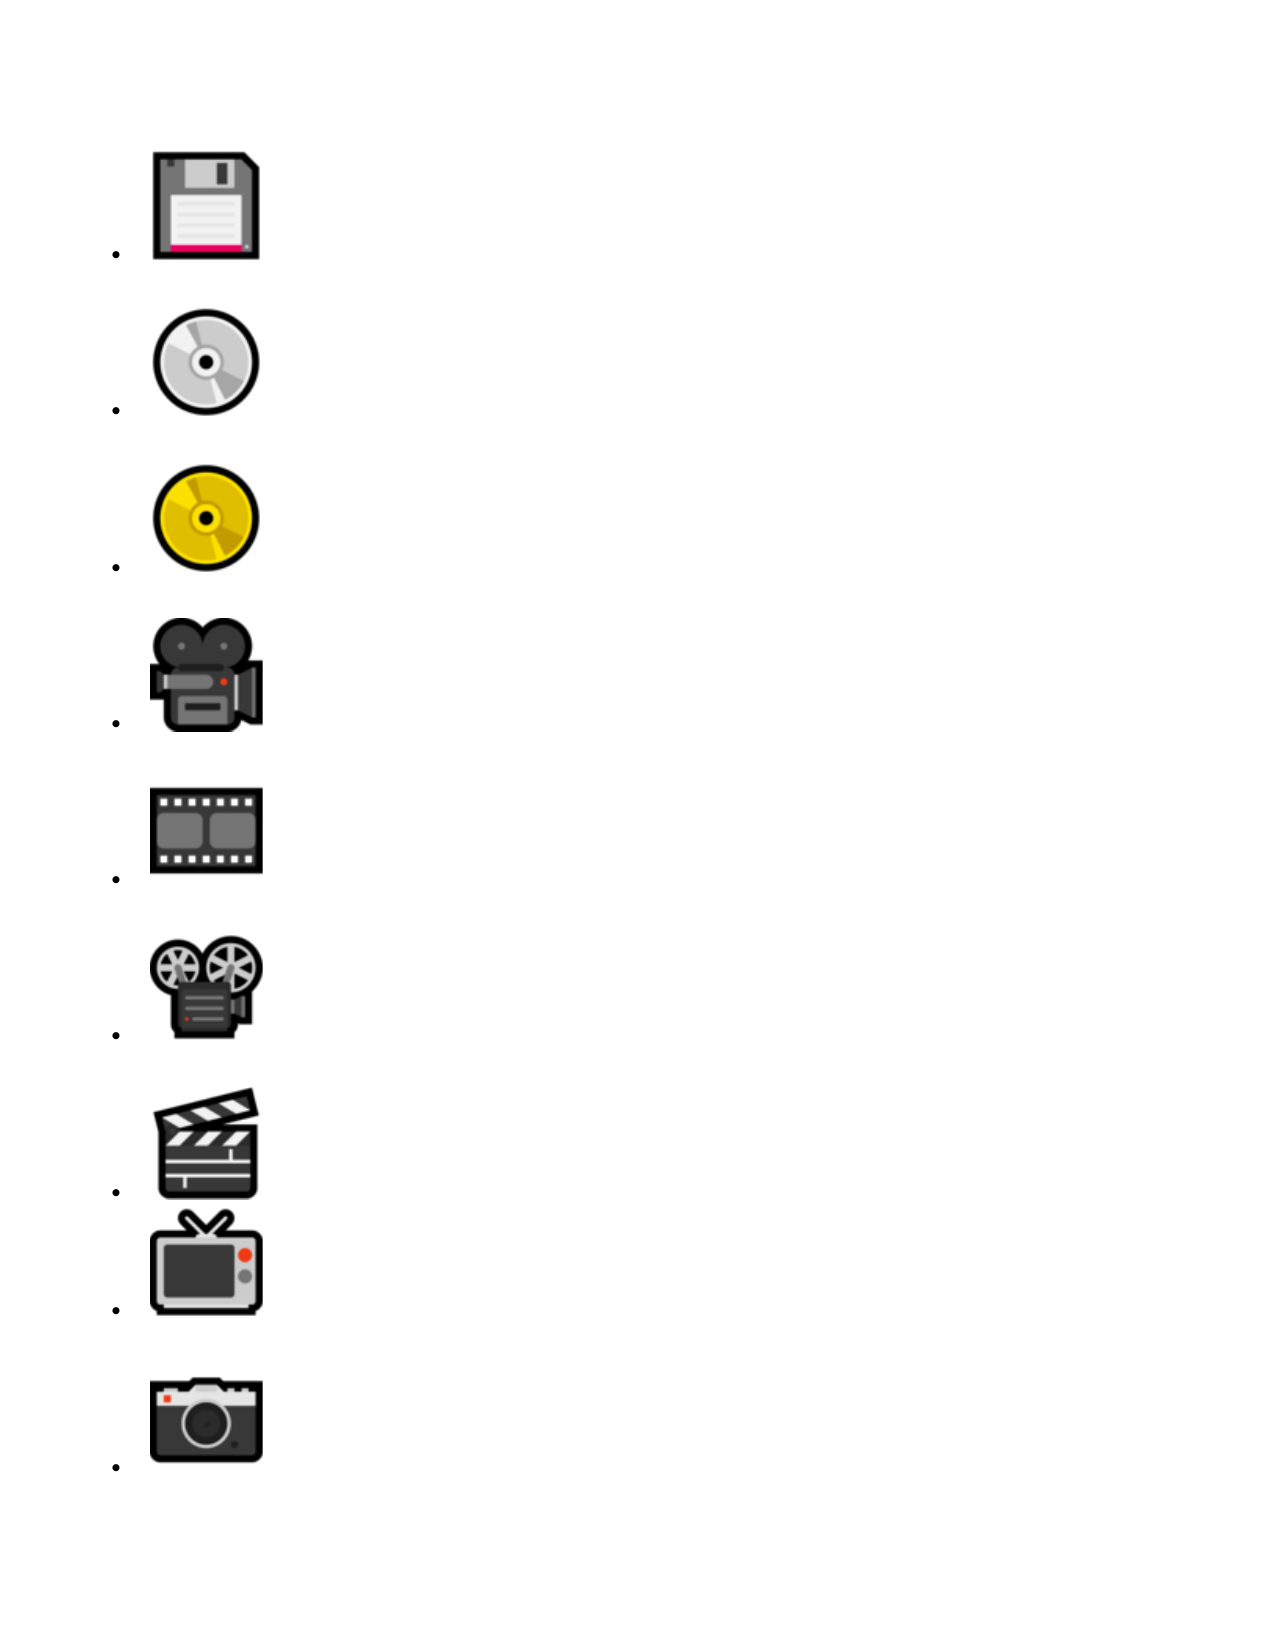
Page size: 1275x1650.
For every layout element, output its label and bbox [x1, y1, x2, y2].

picture [150, 150, 263, 263]
picture [150, 1362, 263, 1475]
picture [150, 306, 263, 419]
picture [150, 1206, 263, 1319]
picture [150, 618, 263, 732]
picture [150, 775, 263, 888]
picture [150, 931, 263, 1044]
picture [150, 462, 263, 575]
picture [150, 1087, 263, 1200]
